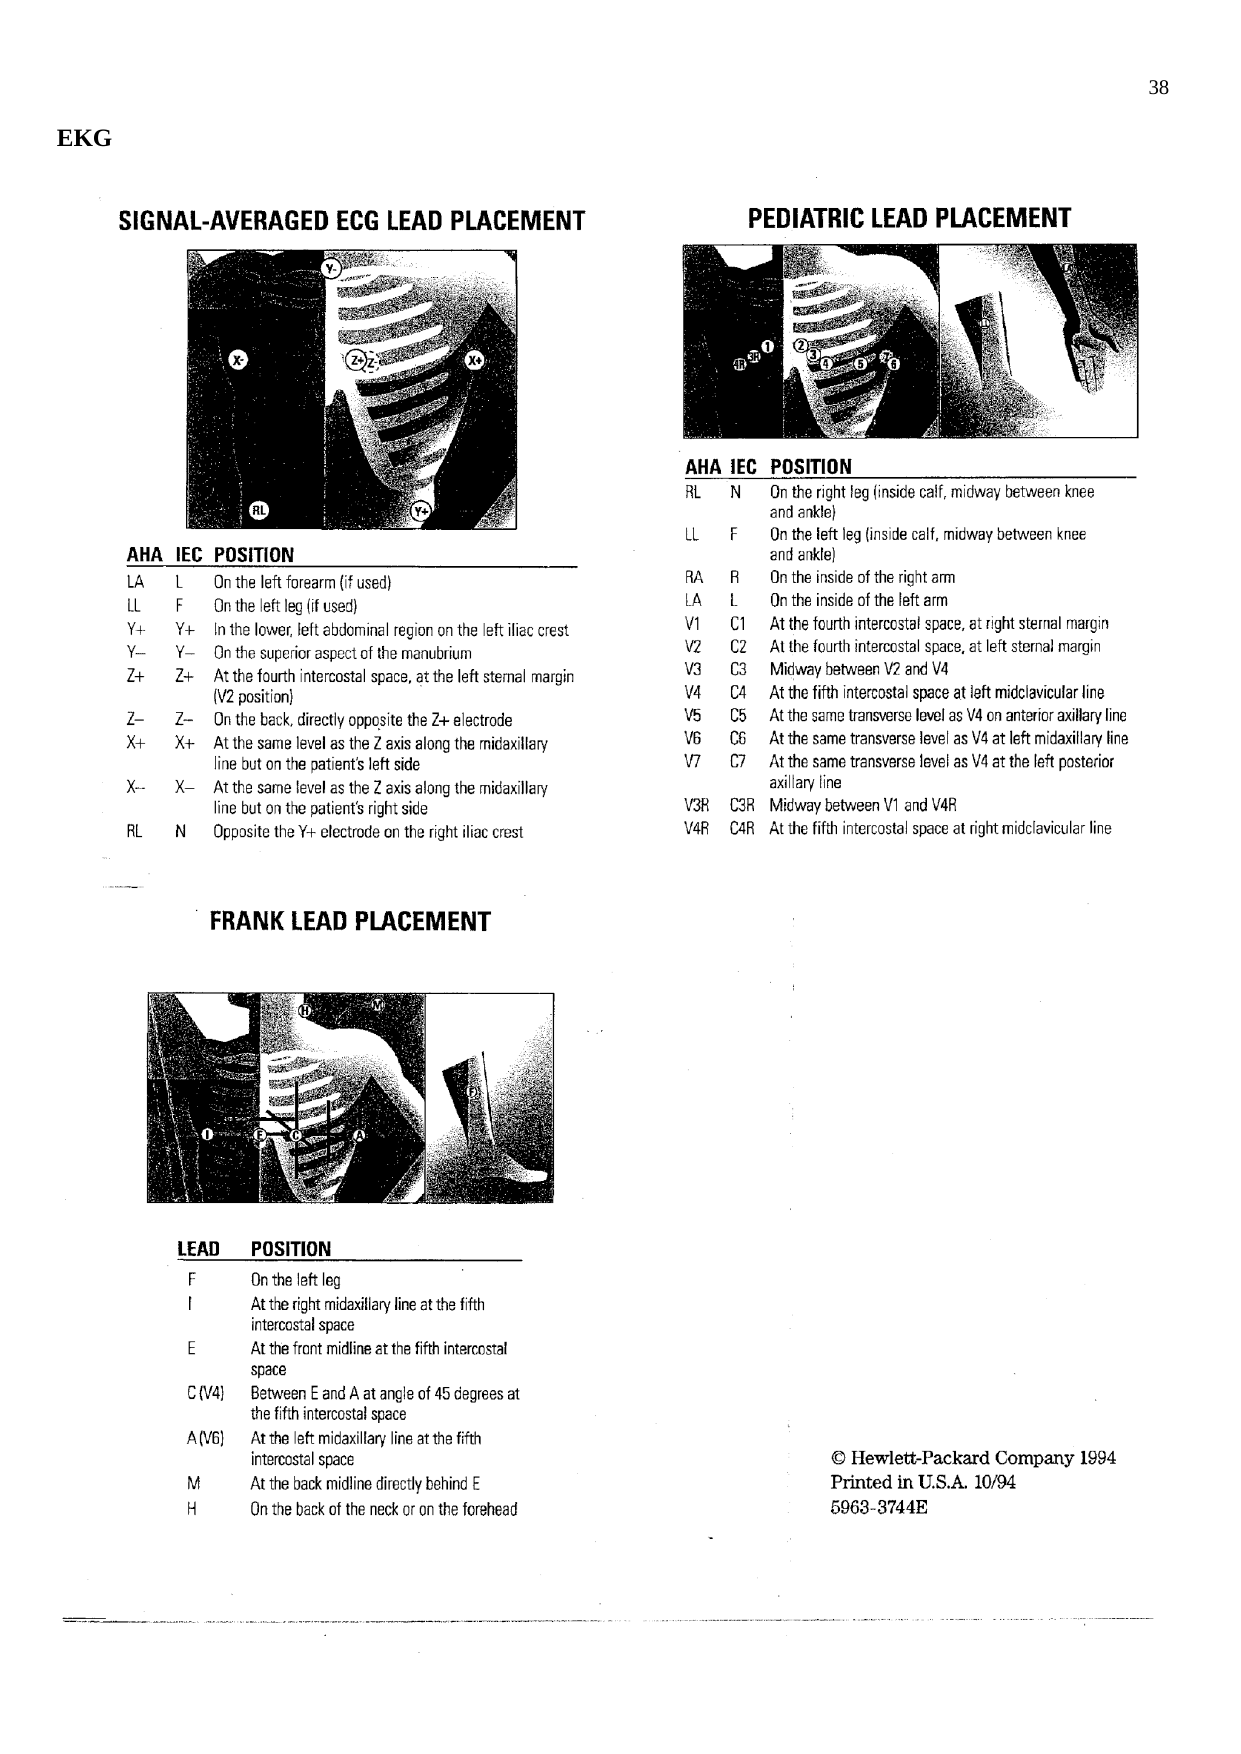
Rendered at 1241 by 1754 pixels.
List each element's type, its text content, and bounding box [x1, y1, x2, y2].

picture [56, 151, 1169, 1665]
text EKG [57, 123, 1169, 151]
